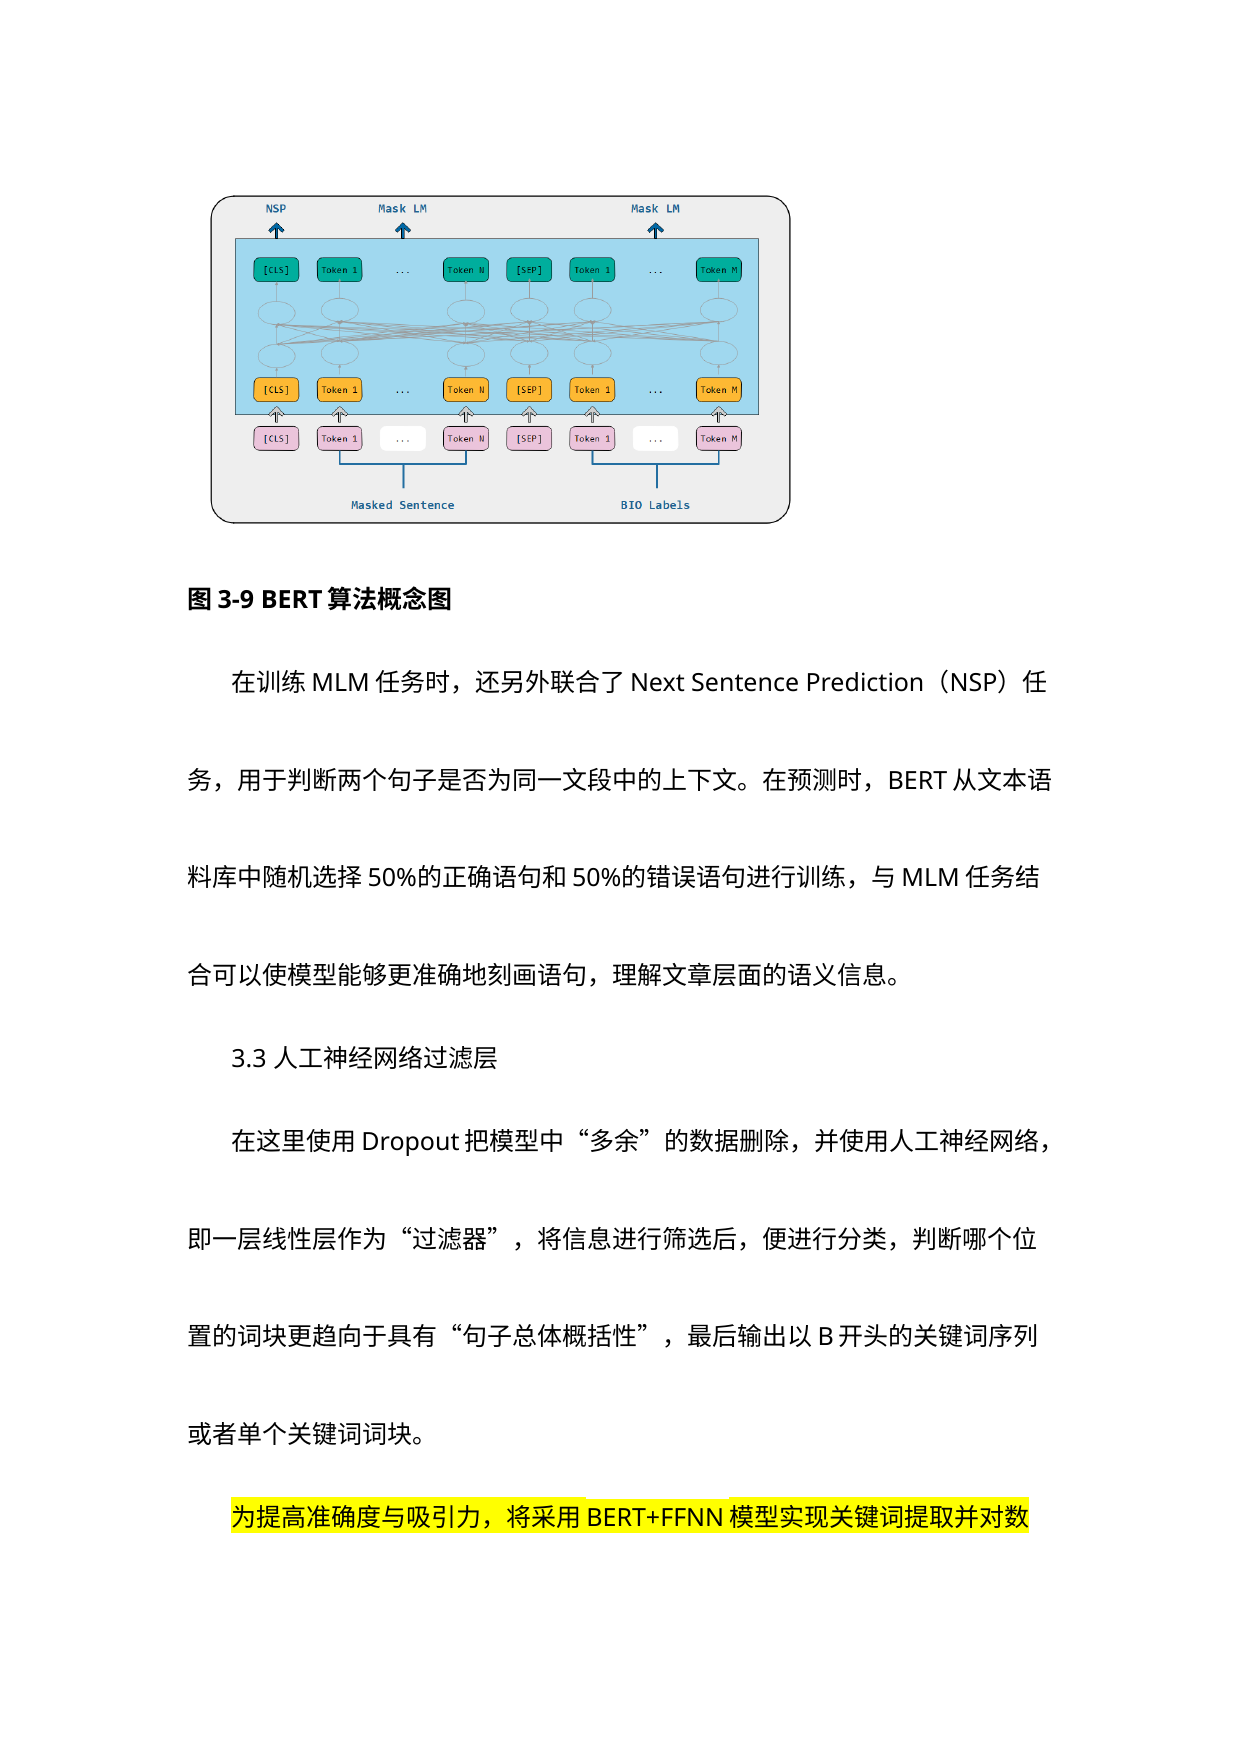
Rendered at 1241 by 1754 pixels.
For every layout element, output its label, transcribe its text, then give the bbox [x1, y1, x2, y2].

text 在训练MLM任务时，还另外联合了Next Sentence Prediction（NSP）任务，用于判断两个句子是否为同一文段中的上下文。在预测时，BERT从文本语料库中随机选择50%的正确语句和50%的错误语句进行训练，与MLM任务结合可以使模型能够更准确地刻画语句，理解文章层面的语义信息。 [187, 648, 1053, 1006]
text 图3-9 BERT算法概念图 [187, 565, 1053, 630]
picture [187, 167, 817, 547]
text 3.3 人工神经网络过滤层 [187, 1024, 1053, 1089]
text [187, 1483, 1053, 1548]
text 在这里使用Dropout把模型中“多余”的数据删除，并使用人工神经网络，即一层线性层作为“过滤器”，将信息进行筛选后，便进行分类，判断哪个位置的词块更趋向于具有“句子总体概括性”，最后输出以B开头的关键词序列或者单个关键词词块。 [187, 1107, 1053, 1465]
